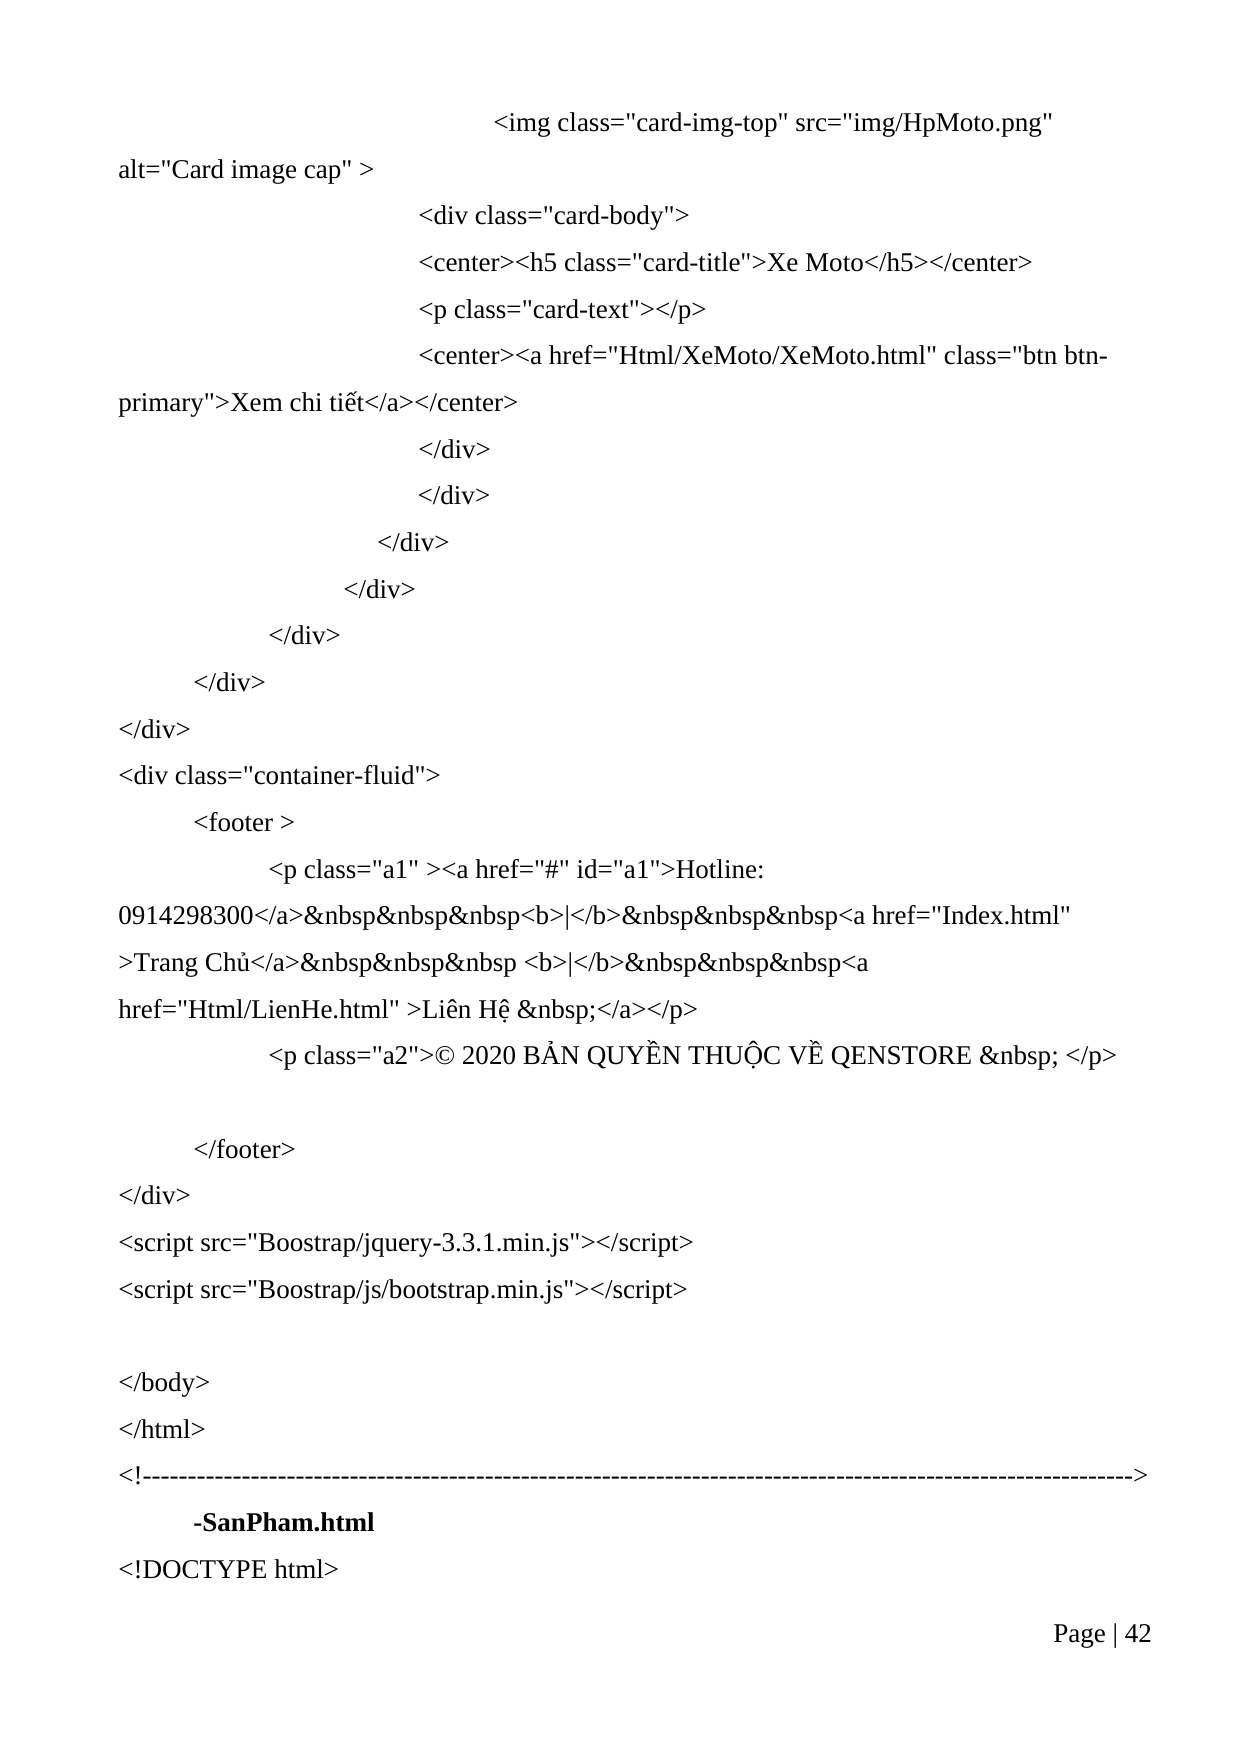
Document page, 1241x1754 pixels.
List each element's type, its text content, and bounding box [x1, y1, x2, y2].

text <center><h5 class="card-title">Xe Moto</h5></center> [118, 246, 1152, 277]
text <p class="a2">© 2020 BẢN QUYỀN THUỘC VỀ QENSTORE &nbsp; </p> [118, 1039, 1152, 1071]
text </div> [118, 1179, 1152, 1211]
text </div> [118, 526, 1152, 557]
text </div> [118, 619, 1152, 651]
text <!DOCTYPE html> [118, 1553, 1152, 1584]
text <p class="card-text"></p> [118, 293, 1152, 324]
text <script src="Boostrap/jquery-3.3.1.min.js"></script> [118, 1226, 1152, 1257]
text <script src="Boostrap/js/bootstrap.min.js"></script> [118, 1273, 1152, 1304]
text </div> [118, 479, 1152, 511]
text <div class="container-fluid"> [118, 759, 1152, 791]
text <center><a href="Html/XeMoto/XeMoto.html" class="btn btn-primary">Xem chi tiết</a></center> [118, 339, 1152, 417]
text </body> [118, 1366, 1152, 1397]
text <img class="card-img-top" src="img/HpMoto.png" alt="Card image cap" > [118, 106, 1152, 184]
text <p class="a1" ><a href="#" id="a1">Hotline: 0914298300</a>&nbsp&nbsp&nbsp<b>|</b>&nbsp&nbsp&nbsp<a href="Index.html" >Trang Chủ</a>&nbsp&nbsp&nbsp <b>|</b>&nbsp&nbsp&nbsp<a href="Html/LienHe.html" >Liên Hệ &nbsp;</a></p> [118, 853, 1152, 1024]
text </div> [118, 433, 1152, 464]
text <div class="card-body"> [118, 199, 1152, 231]
text </footer> [118, 1133, 1152, 1164]
text </div> [118, 573, 1152, 604]
text -SanPham.html [118, 1506, 1152, 1537]
text <!--------------------------------------------------------------------------------------------------------------> [118, 1459, 1152, 1491]
text </html> [118, 1413, 1152, 1444]
text </div> [118, 713, 1152, 744]
text <footer > [118, 806, 1152, 837]
text </div> [118, 666, 1152, 697]
